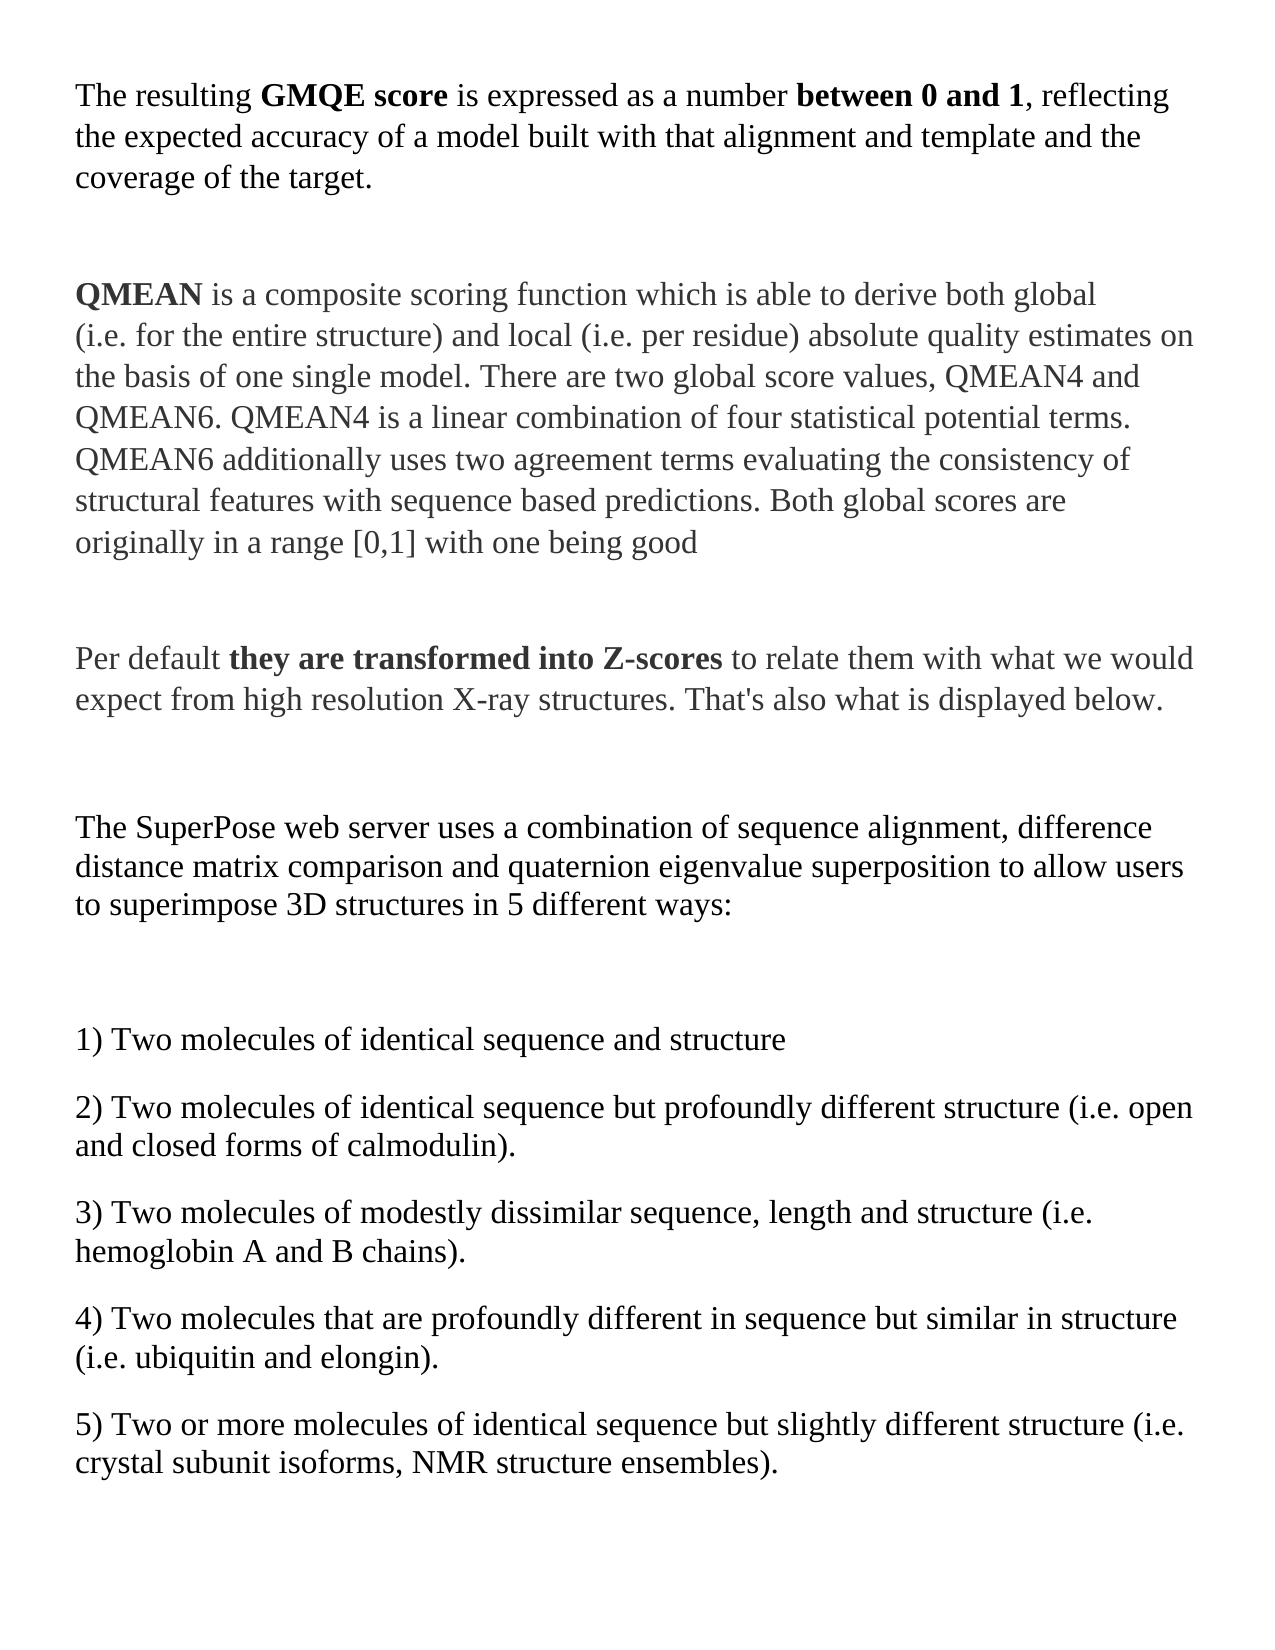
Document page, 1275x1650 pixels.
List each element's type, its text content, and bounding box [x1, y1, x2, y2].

text 5) Two or more molecules of identical sequence but slightly different structure (i.e. crystal subunit isoforms, NMR structure ensembles). [75, 1404, 1200, 1481]
text The resulting GMQE score is expressed as a number between 0 and 1, reflecting the expected accuracy of a model built with that alignment and template and the coverage of the target. [75, 75, 1200, 196]
text Per default they are transformed into Z-scores to relate them with what we would expect from high resolution X-ray structures. That's also what is displayed below. [75, 638, 1200, 718]
text QMEAN is a composite scoring function which is able to derive both global (i.e. for the entire structure) and local (i.e. per residue) absolute quality estimates on the basis of one single model. There are two global score values, QMEAN4 and QMEAN6. QMEAN4 is a linear combination of four statistical potential terms. QMEAN6 additionally uses two agreement terms evaluating the consistency of structural features with sequence based predictions. Both global scores are originally in a range [0,1] with one being good [75, 274, 1200, 560]
text 4) Two molecules that are profoundly different in sequence but similar in structure (i.e. ubiquitin and elongin). [75, 1299, 1200, 1375]
text 2) Two molecules of identical sequence but profoundly different structure (i.e. open and closed forms of calmodulin). [75, 1087, 1200, 1164]
text 1) Two molecules of identical sequence and structure [75, 1019, 1200, 1058]
text The SuperPose web server uses a combination of sequence alignment, difference distance matrix comparison and quaternion eigenvalue superposition to allow users to superimpose 3D structures in 5 different ways: [75, 808, 1200, 923]
text 3) Two molecules of modestly dissimilar sequence, length and structure (i.e. hemoglobin A and B chains). [75, 1193, 1200, 1269]
